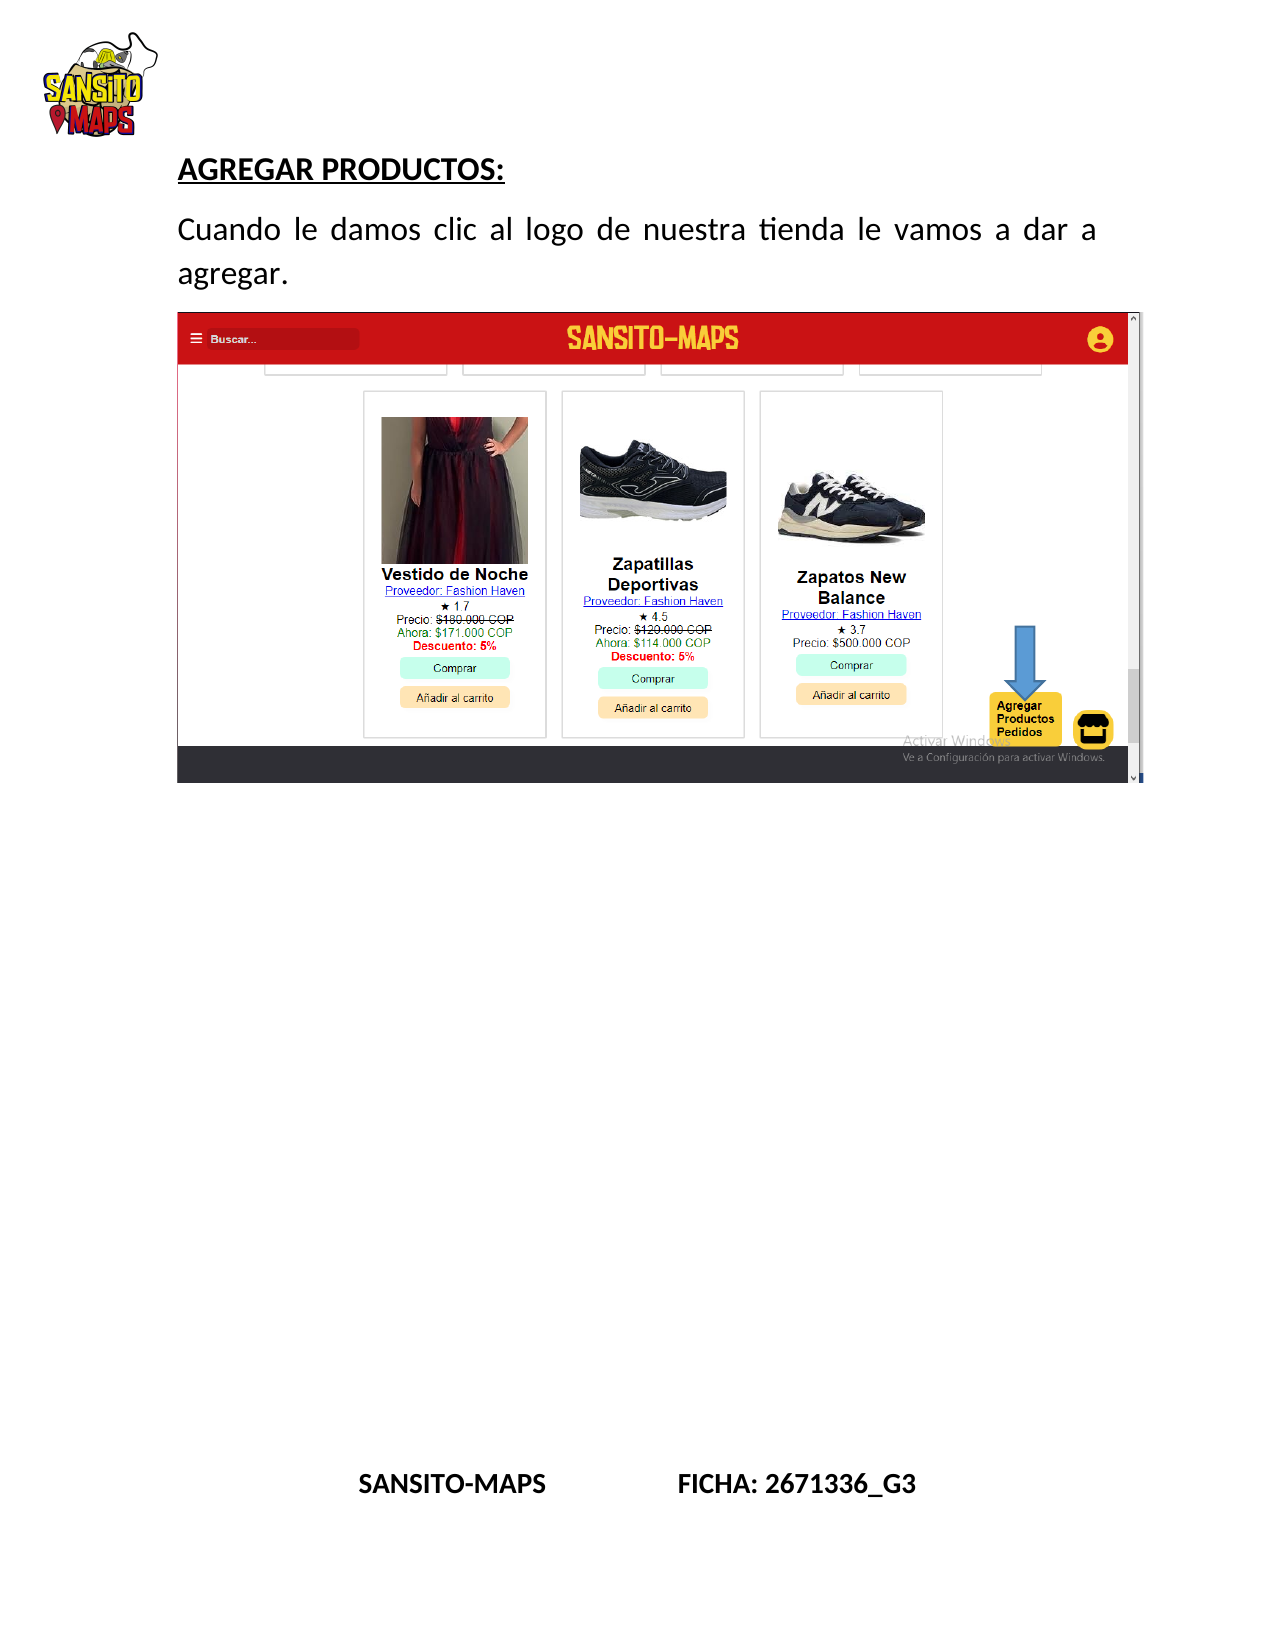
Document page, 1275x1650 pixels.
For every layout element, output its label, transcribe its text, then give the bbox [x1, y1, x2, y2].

picture [177, 312, 1144, 783]
text AGREGAR PRODUCTOS: [177, 148, 1098, 188]
text Cuando le damos clic al logo de nuestra tienda le vamos a dar a agregar. [177, 208, 1098, 293]
picture [41, 31, 159, 138]
